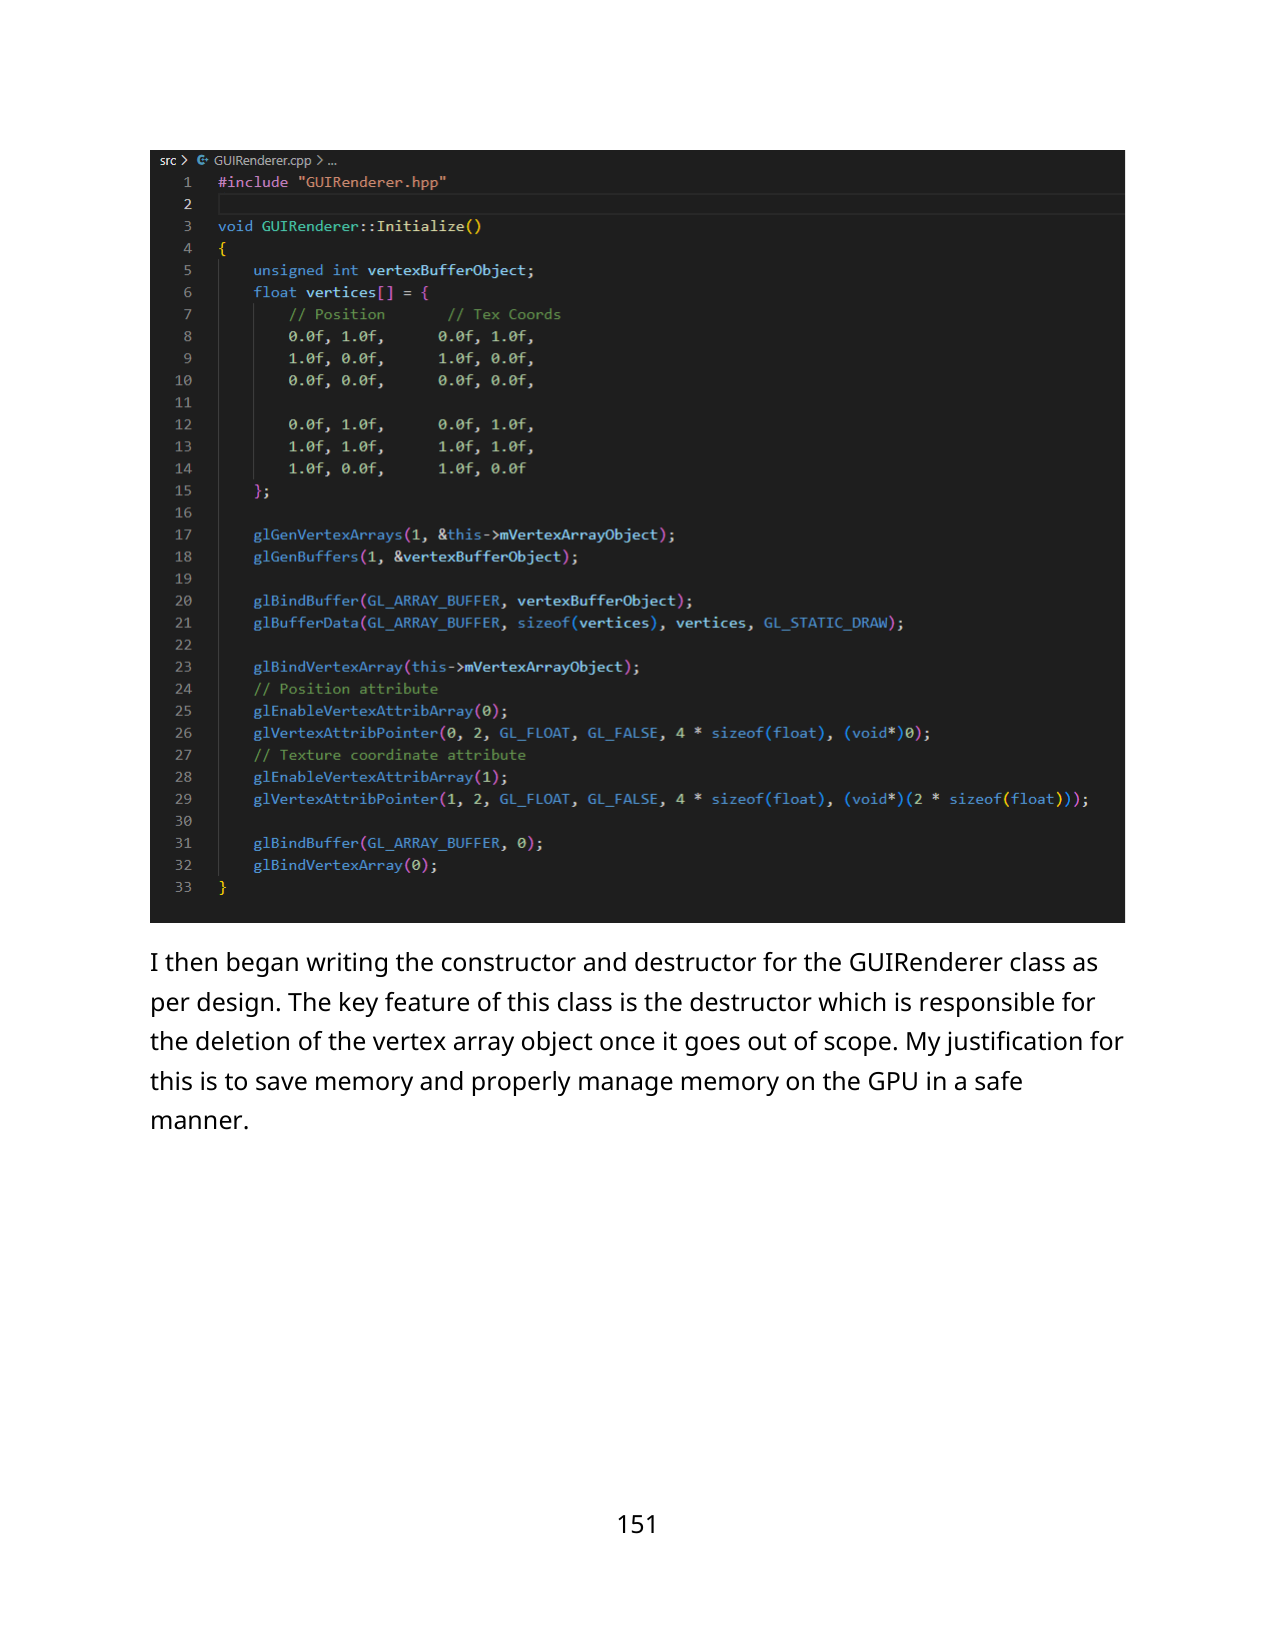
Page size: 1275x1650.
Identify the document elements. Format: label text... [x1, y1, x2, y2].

picture [150, 150, 1125, 923]
text I then began writing the constructor and destructor for the GUIRenderer class as per design. The key feature of this class is the destructor which is responsible for the deletion of the vertex array object once it goes out of scope. My justification for this is to save memory and properly manage memory on the GPU in a safe manner. [150, 945, 1125, 1137]
